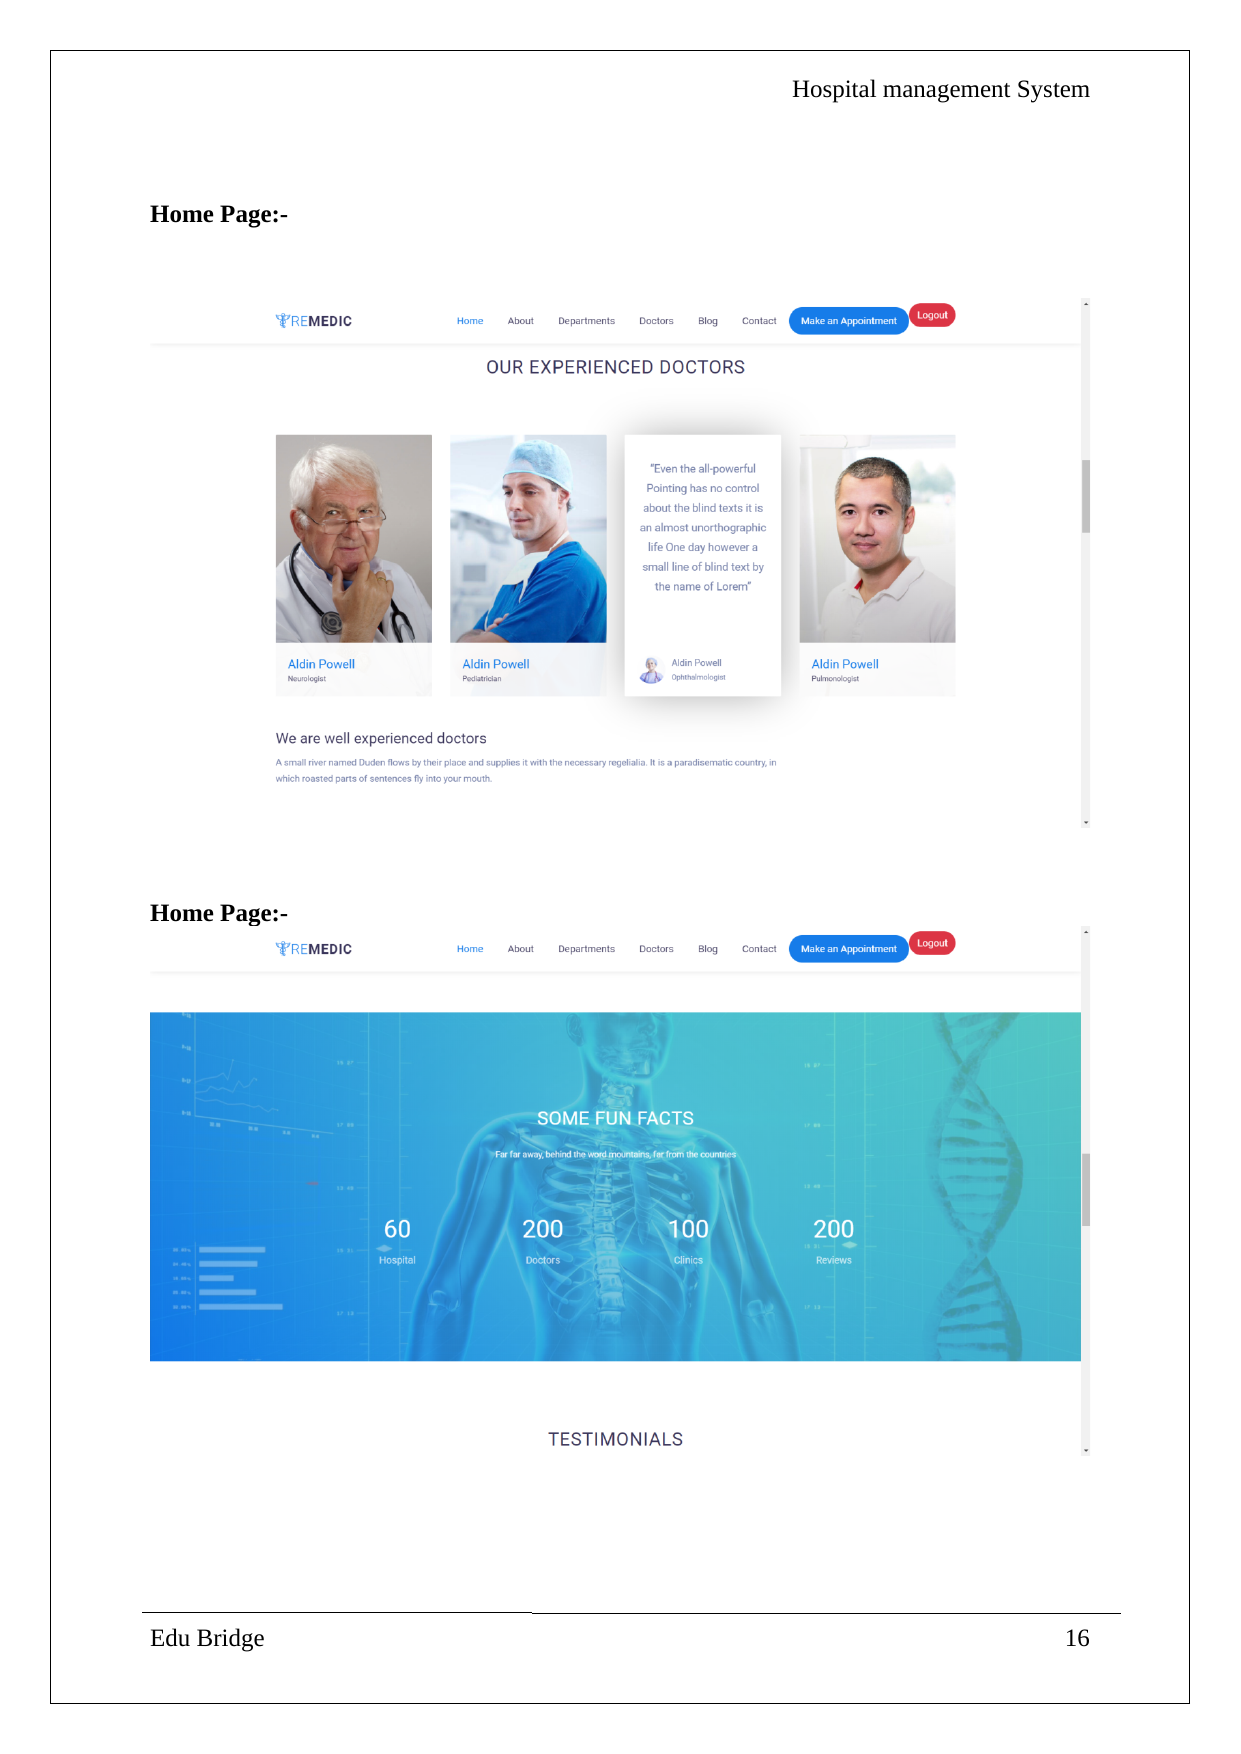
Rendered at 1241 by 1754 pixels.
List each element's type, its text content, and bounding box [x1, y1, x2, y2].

text Home Page:- [150, 199, 1090, 228]
text Home Page:- [150, 898, 1090, 926]
picture [150, 926, 1091, 1456]
picture [150, 298, 1091, 828]
